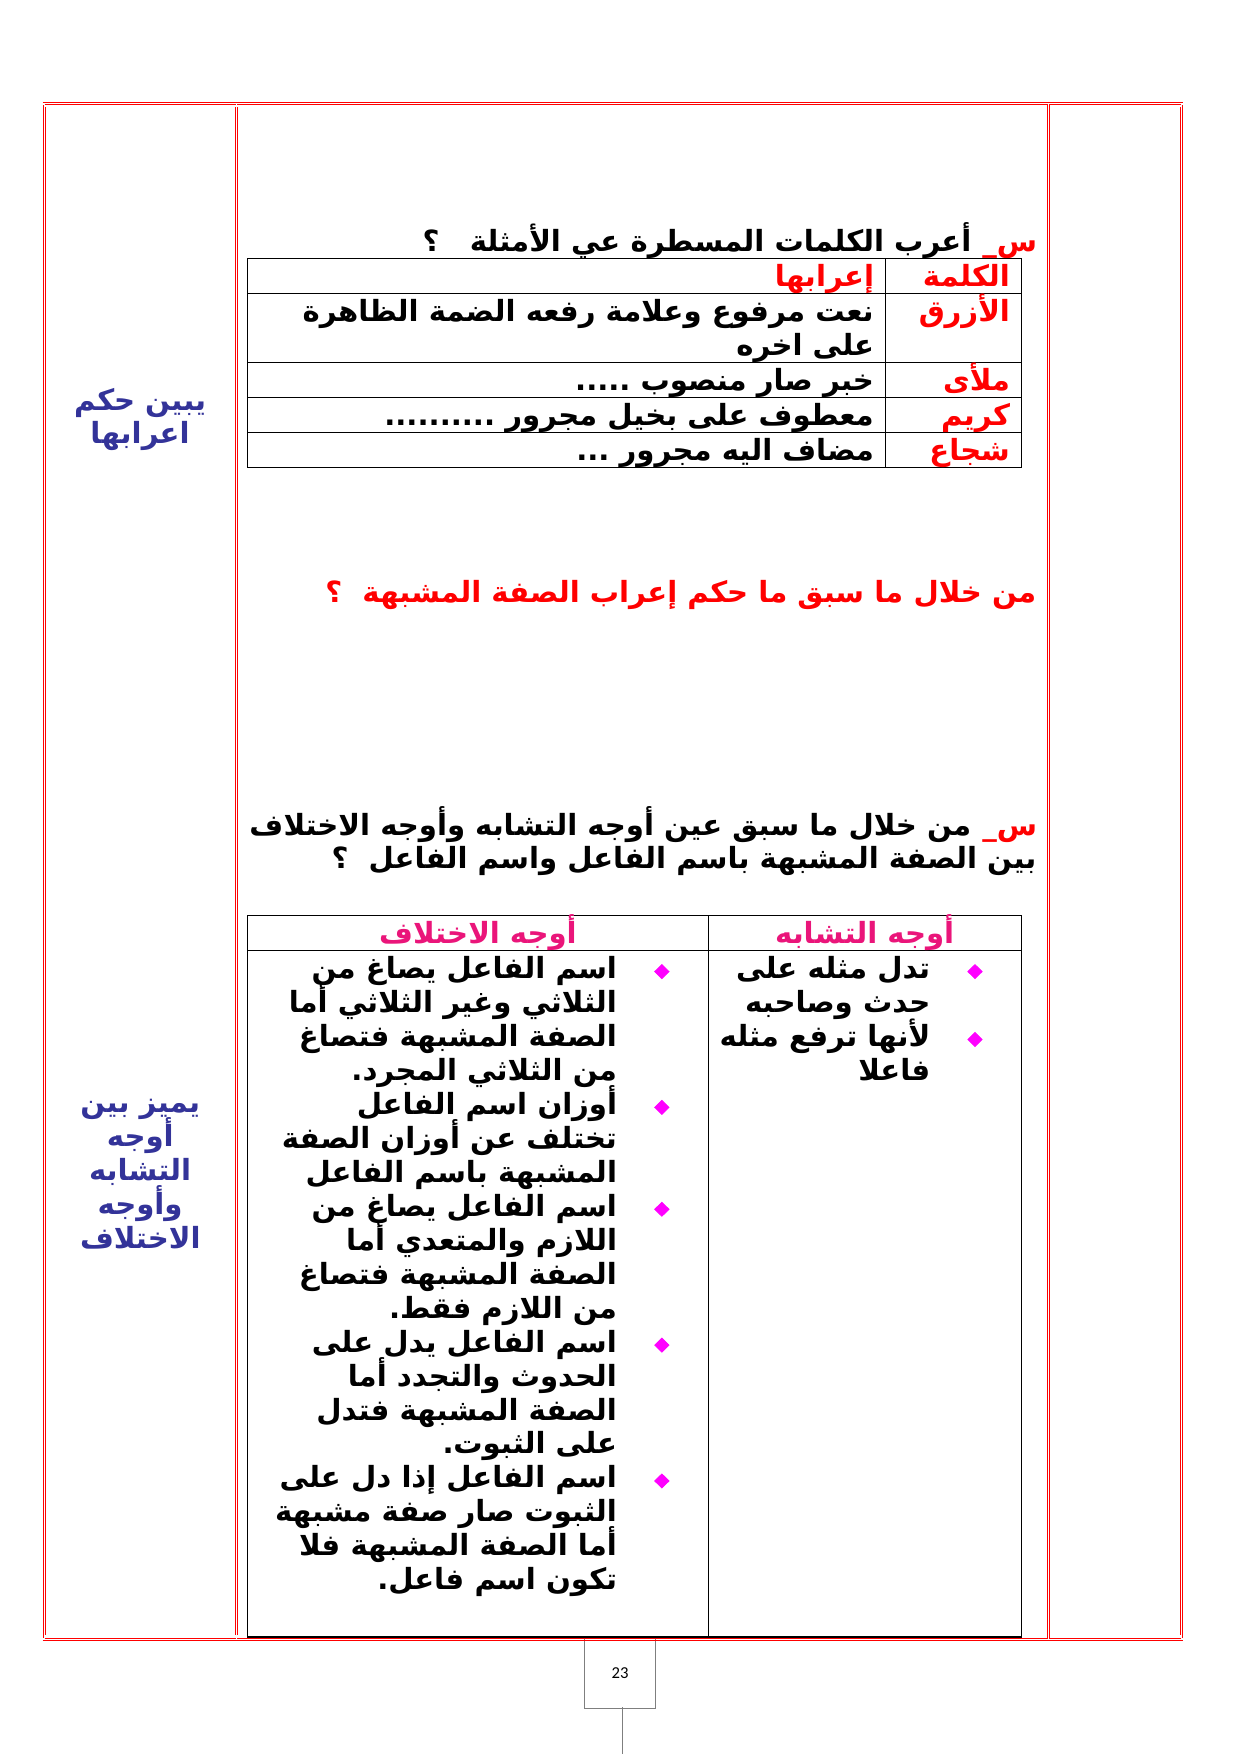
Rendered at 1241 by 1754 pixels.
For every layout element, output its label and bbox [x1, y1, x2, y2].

table_cell [236, 105, 1047, 1637]
table_cell [1050, 105, 1181, 1637]
table_cell [44, 105, 236, 1637]
